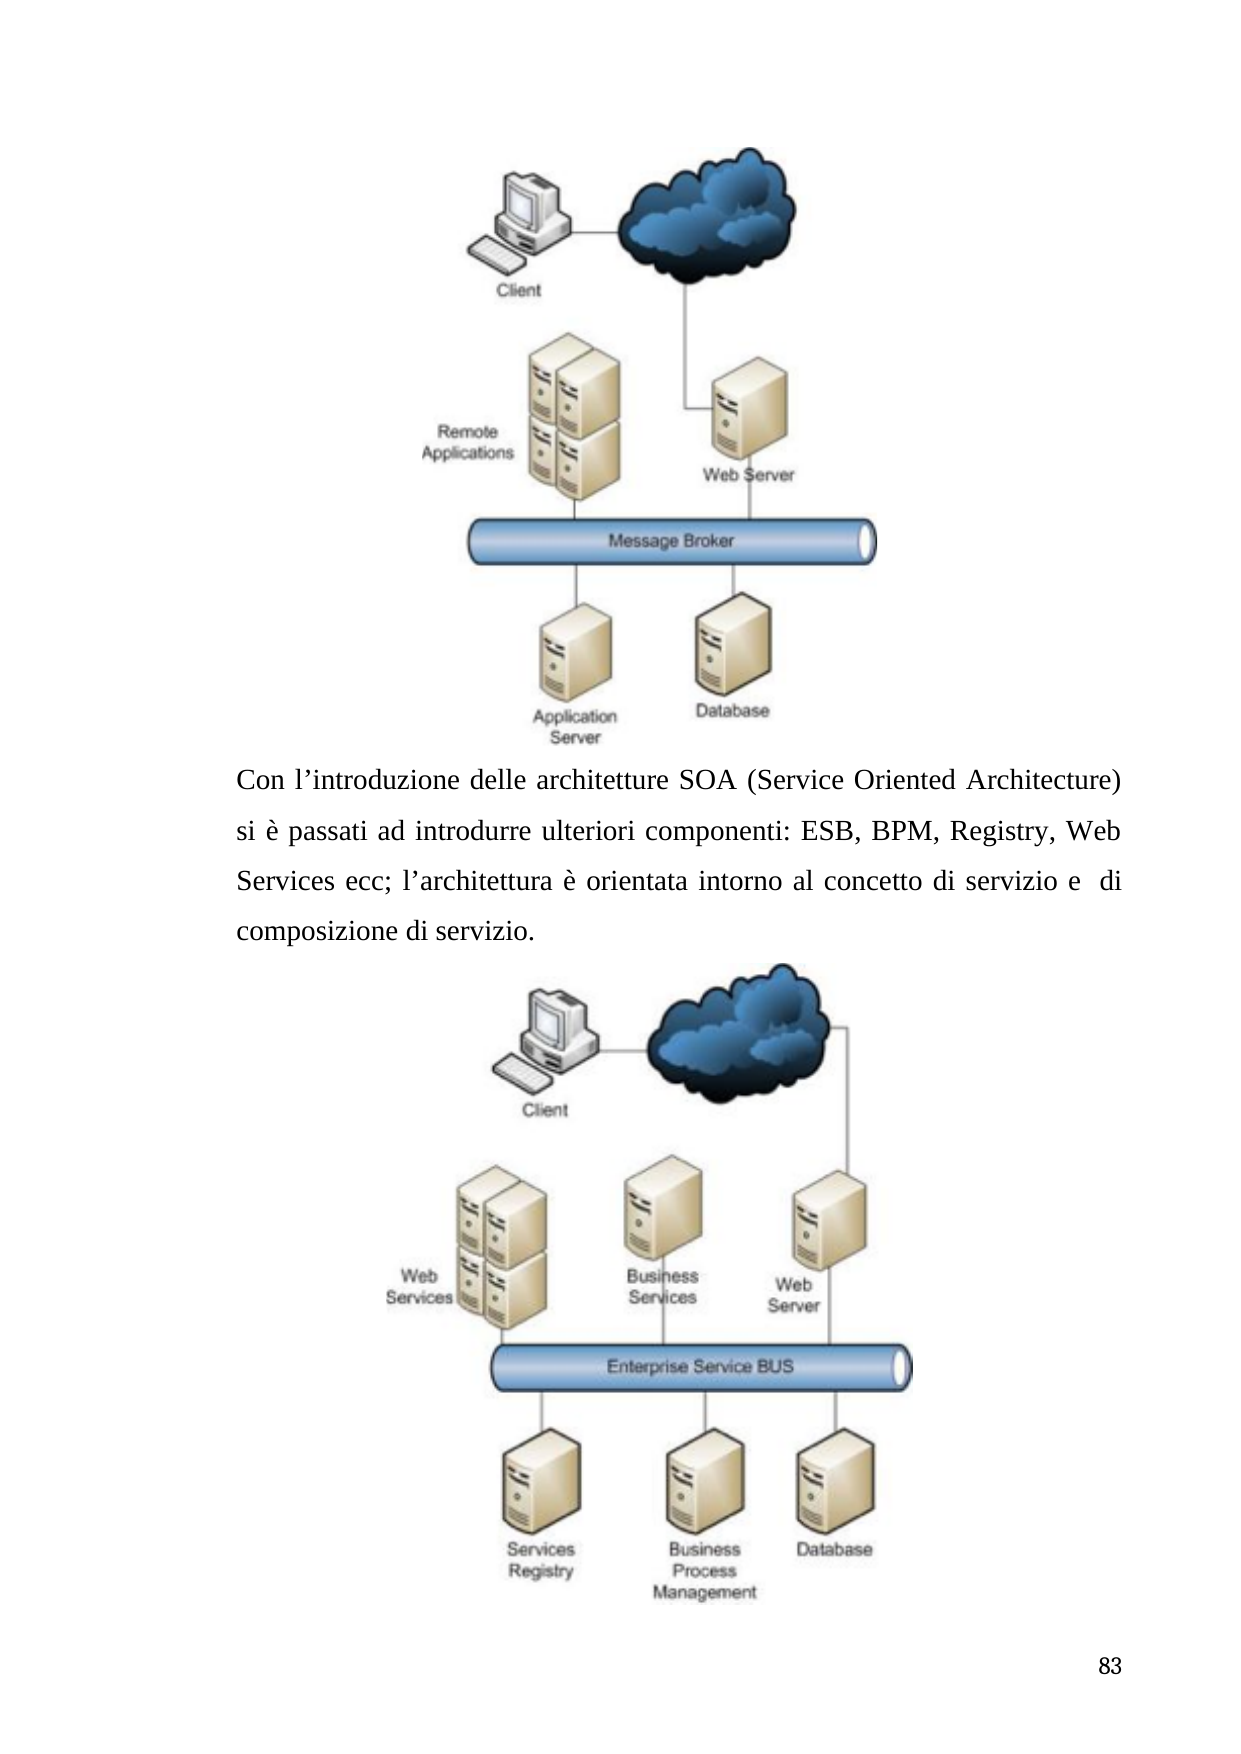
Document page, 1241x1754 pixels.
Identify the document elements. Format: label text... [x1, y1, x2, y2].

picture [422, 147, 878, 748]
text Con l’introduzione delle architetture SOA (Service Oriented Architecture) si è passati ad introdurre ulteriori componenti: ESB, BPM, Registry, Web Services ecc; l’architettura è orientata intorno al concetto di servizio e di composizione di servizio. [236, 762, 1122, 947]
picture [386, 963, 913, 1605]
